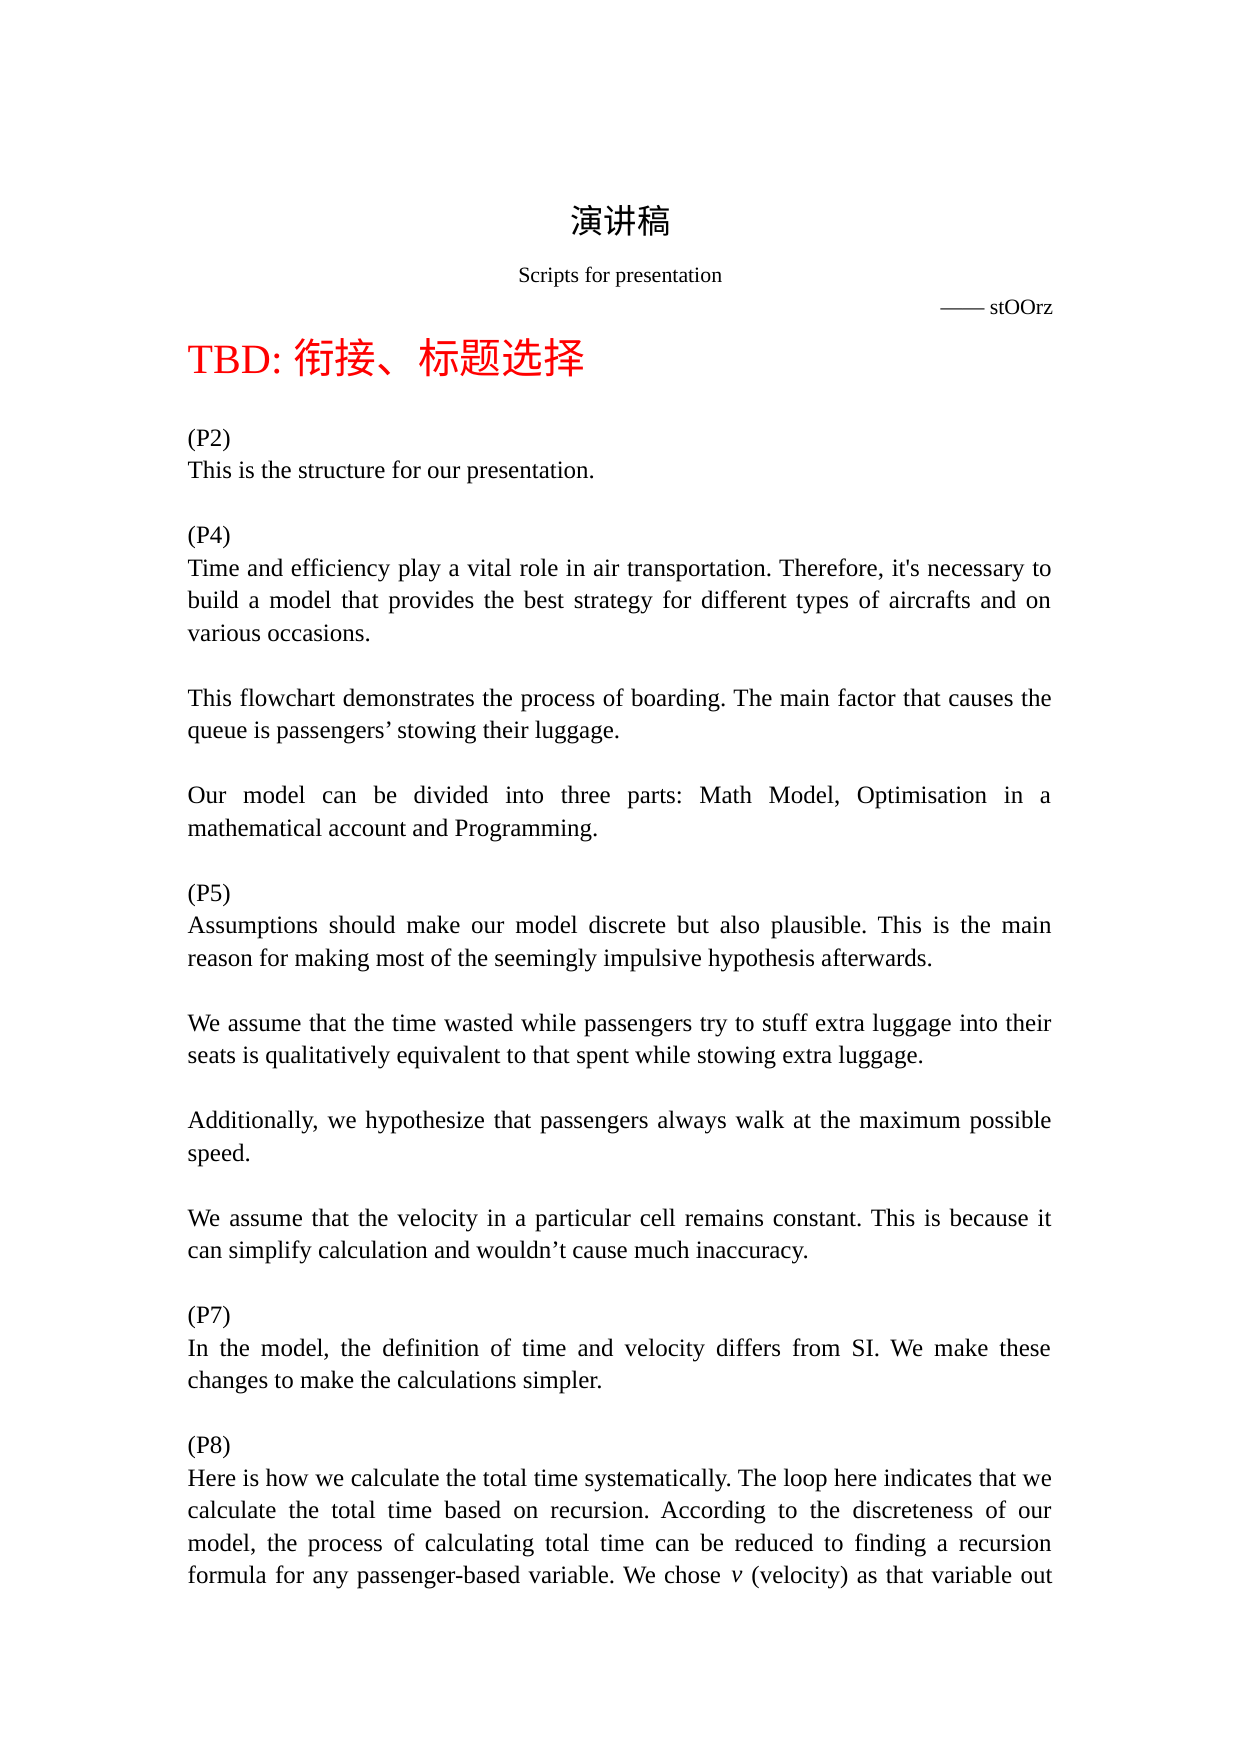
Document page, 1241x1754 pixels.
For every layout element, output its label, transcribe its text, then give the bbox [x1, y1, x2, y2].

text Scripts for presentation [187, 258, 1053, 291]
text Time and efficiency play a vital role in air transportation. Therefore, it's necessary to build a model that provides the best strategy for different types of aircrafts and on various occasions. [187, 551, 1053, 648]
text (P8) [187, 1428, 1053, 1461]
text This flowchart demonstrates the process of boarding. The main factor that causes the queue is passengers’ stowing their luggage. [187, 681, 1053, 746]
text We assume that the velocity in a particular cell remains constant. This is because it can simplify calculation and wouldn’t cause much inaccuracy. [187, 1201, 1053, 1266]
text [187, 1461, 1053, 1591]
title 演讲稿 [187, 187, 1053, 252]
text Our model can be divided into three parts: Math Model, Optimisation in a mathematical account and Programming. [187, 778, 1053, 843]
text —— stOOrz [187, 291, 1053, 323]
text Additionally, we hypothesize that passengers always walk at the maximum possible speed. [187, 1103, 1053, 1168]
text In the model, the definition of time and velocity differs from SI. We make these changes to make the calculations simpler. [187, 1331, 1053, 1396]
text Assumptions should make our model discrete but also plausible. This is the main reason for making most of the seemingly impulsive hypothesis afterwards. [187, 908, 1053, 973]
text (P7) [187, 1298, 1053, 1331]
text We assume that the time wasted while passengers try to stuff extra luggage into their seats is qualitatively equivalent to that spent while stowing extra luggage. [187, 1006, 1053, 1071]
text TBD: 衔接、标题选择 [187, 323, 1053, 388]
text (P4) [187, 518, 1053, 551]
text (P2) [187, 421, 1053, 453]
text This is the structure for our presentation. [187, 453, 1053, 486]
text (P5) [187, 876, 1053, 908]
